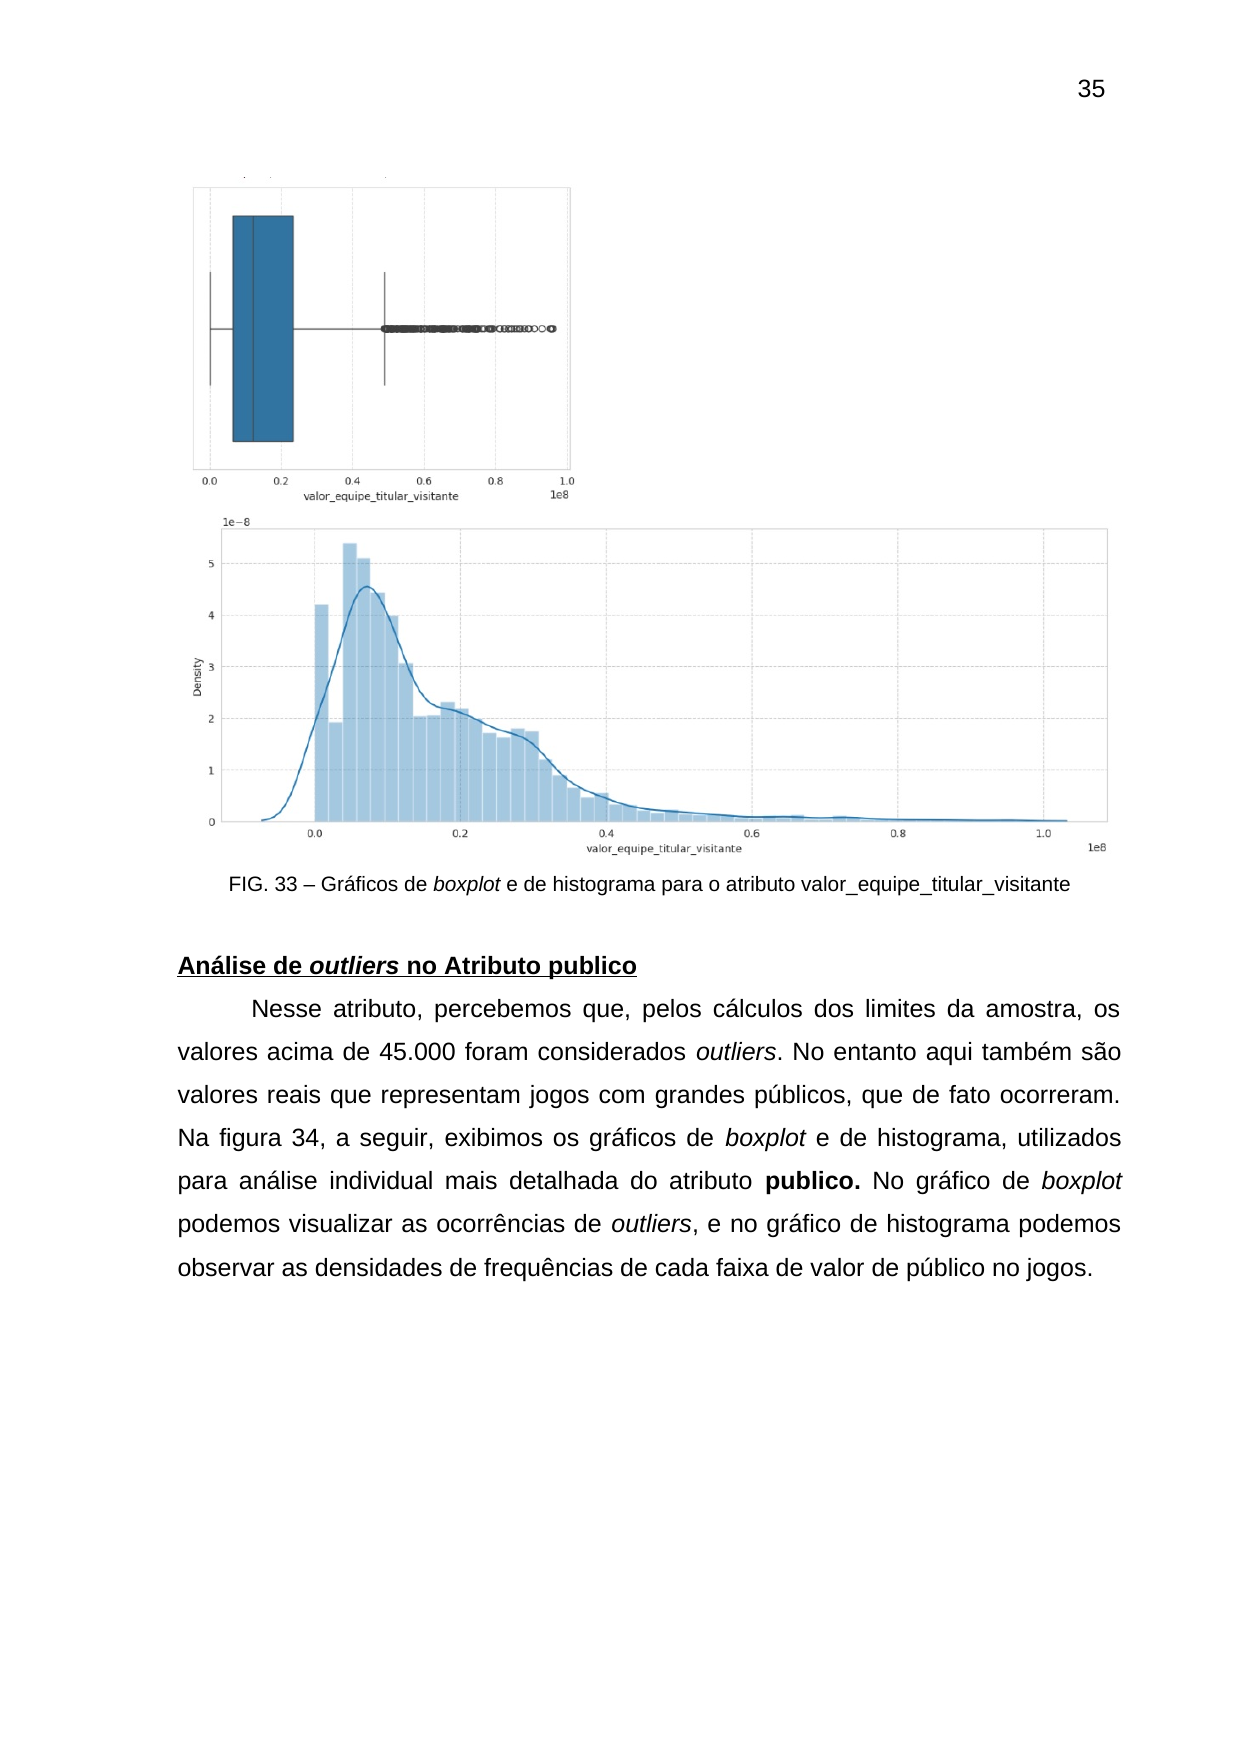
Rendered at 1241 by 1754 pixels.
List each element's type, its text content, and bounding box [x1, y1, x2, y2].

text FIG. 33 – Gráficos de boxplot e de histograma para o atributo valor_equipe_titular_visitante [177, 872, 1122, 896]
text Análise de outliers no Atributo publico [177, 951, 1122, 979]
text Nesse atributo, percebemos que, pelos cálculos dos limites da amostra, os valores acima de 45.000 foram considerados outliers. No entanto aqui também são valores reais que representam jogos com grandes públicos, que de fato ocorreram. Na figura 34, a seguir, exibimos os gráficos de boxplot e de histograma, utilizados para análise individual mais detalhada do atributo publico. No gráfico de boxplot podemos visualizar as ocorrências de outliers, e no gráfico de histograma podemos observar as densidades de frequências de cada faixa de valor de público no jogos. [177, 994, 1122, 1281]
picture [177, 177, 1122, 857]
